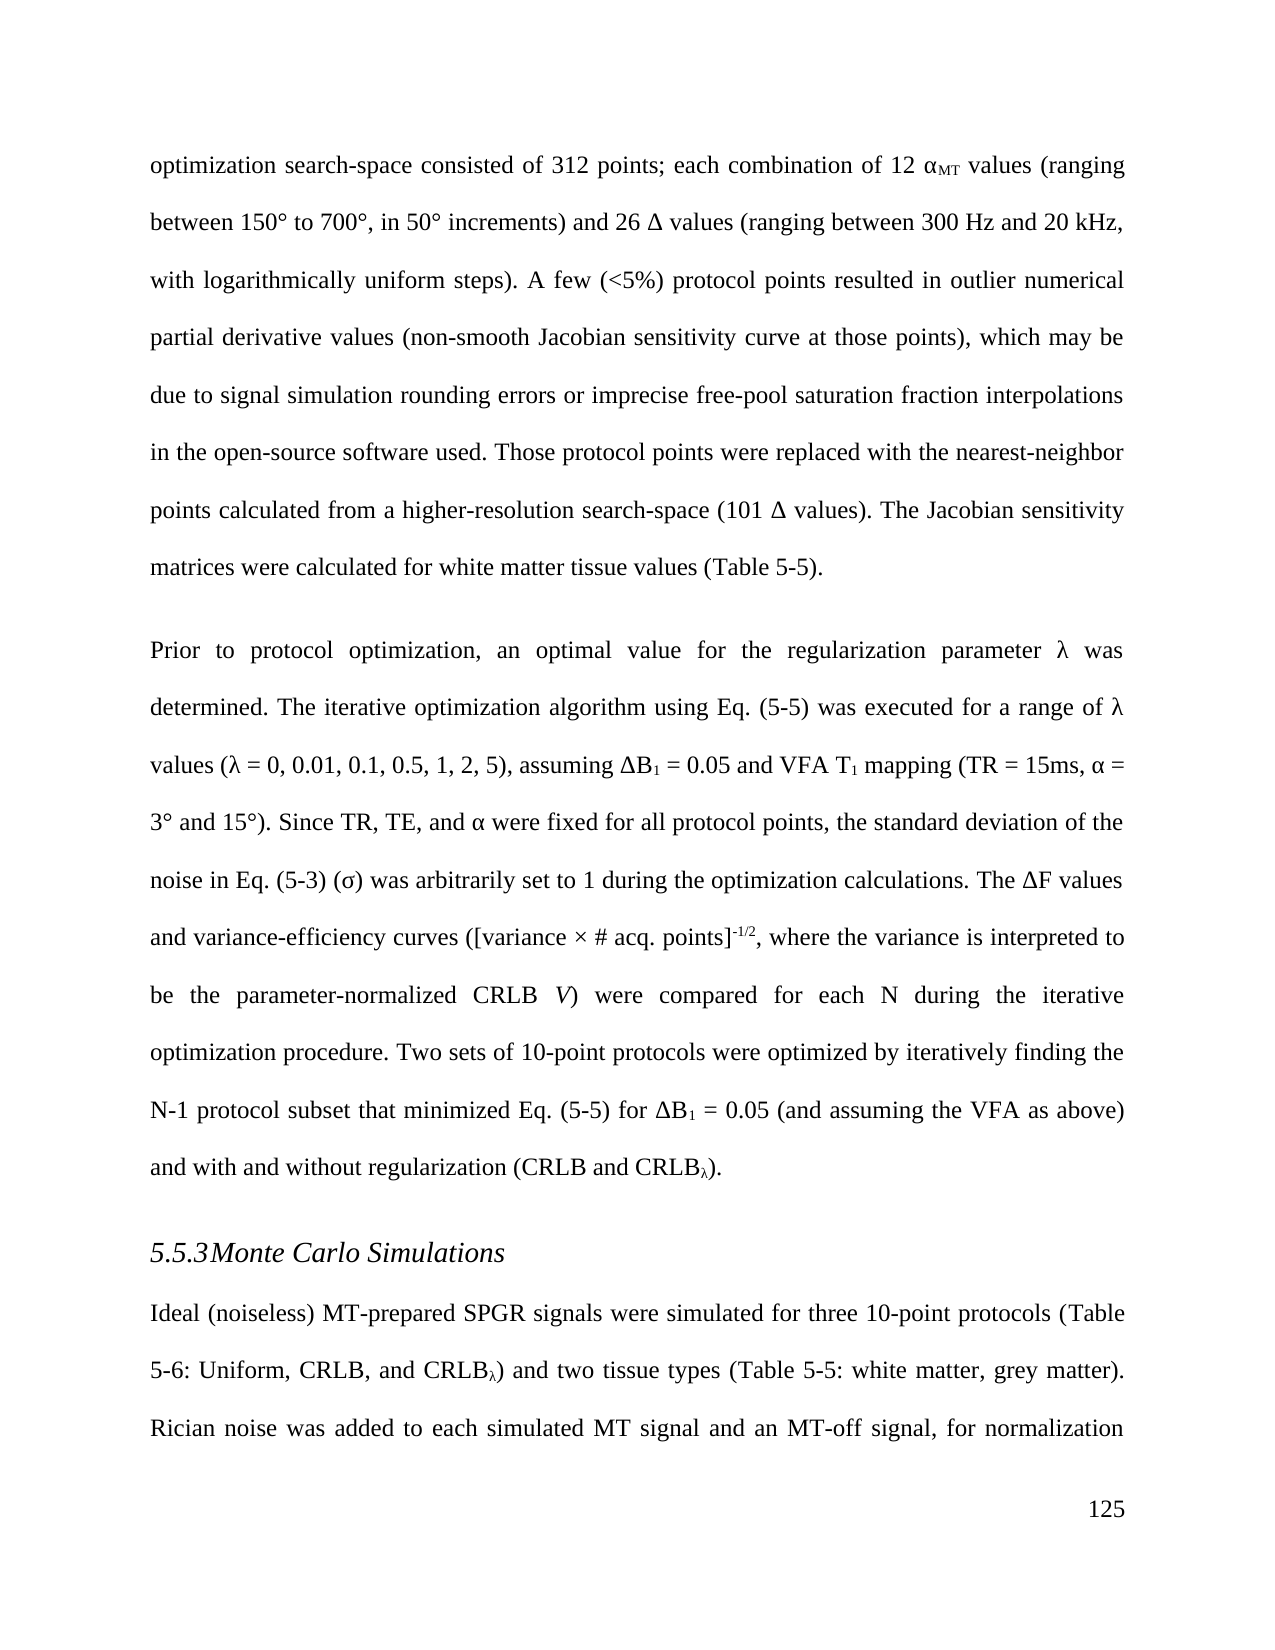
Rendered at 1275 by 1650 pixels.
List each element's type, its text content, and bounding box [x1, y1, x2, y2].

text Prior to protocol optimization, an optimal value for the regularization parameter λ was determined. The iterative optimization algorithm using Eq. (5-5) was executed for a range of λ values (λ = 0, 0.01, 0.1, 0.5, 1, 2, 5), assuming ΔB1 = 0.05 and VFA T1 mapping (TR = 15ms, α = 3° and 15°). Since TR, TE, and α were fixed for all protocol points, the standard deviation of the noise in Eq. (5-3) (σ) was arbitrarily set to 1 during the optimization calculations. The ΔF values and variance-efficiency curves ([variance × # acq. points]-1/2, where the variance is interpreted to be the parameter-normalized CRLB V) were compared for each N during the iterative optimization procedure. Two sets of 10-point protocols were optimized by iteratively finding the N-1 protocol subset that minimized Eq. (5-5) for ΔB1 = 0.05 (and assuming the VFA as above) and with and without regularization (CRLB and CRLBλ). [150, 635, 1125, 1181]
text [150, 1298, 1125, 1442]
subtitle Monte Carlo Simulations [150, 1235, 1125, 1268]
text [150, 150, 1125, 581]
